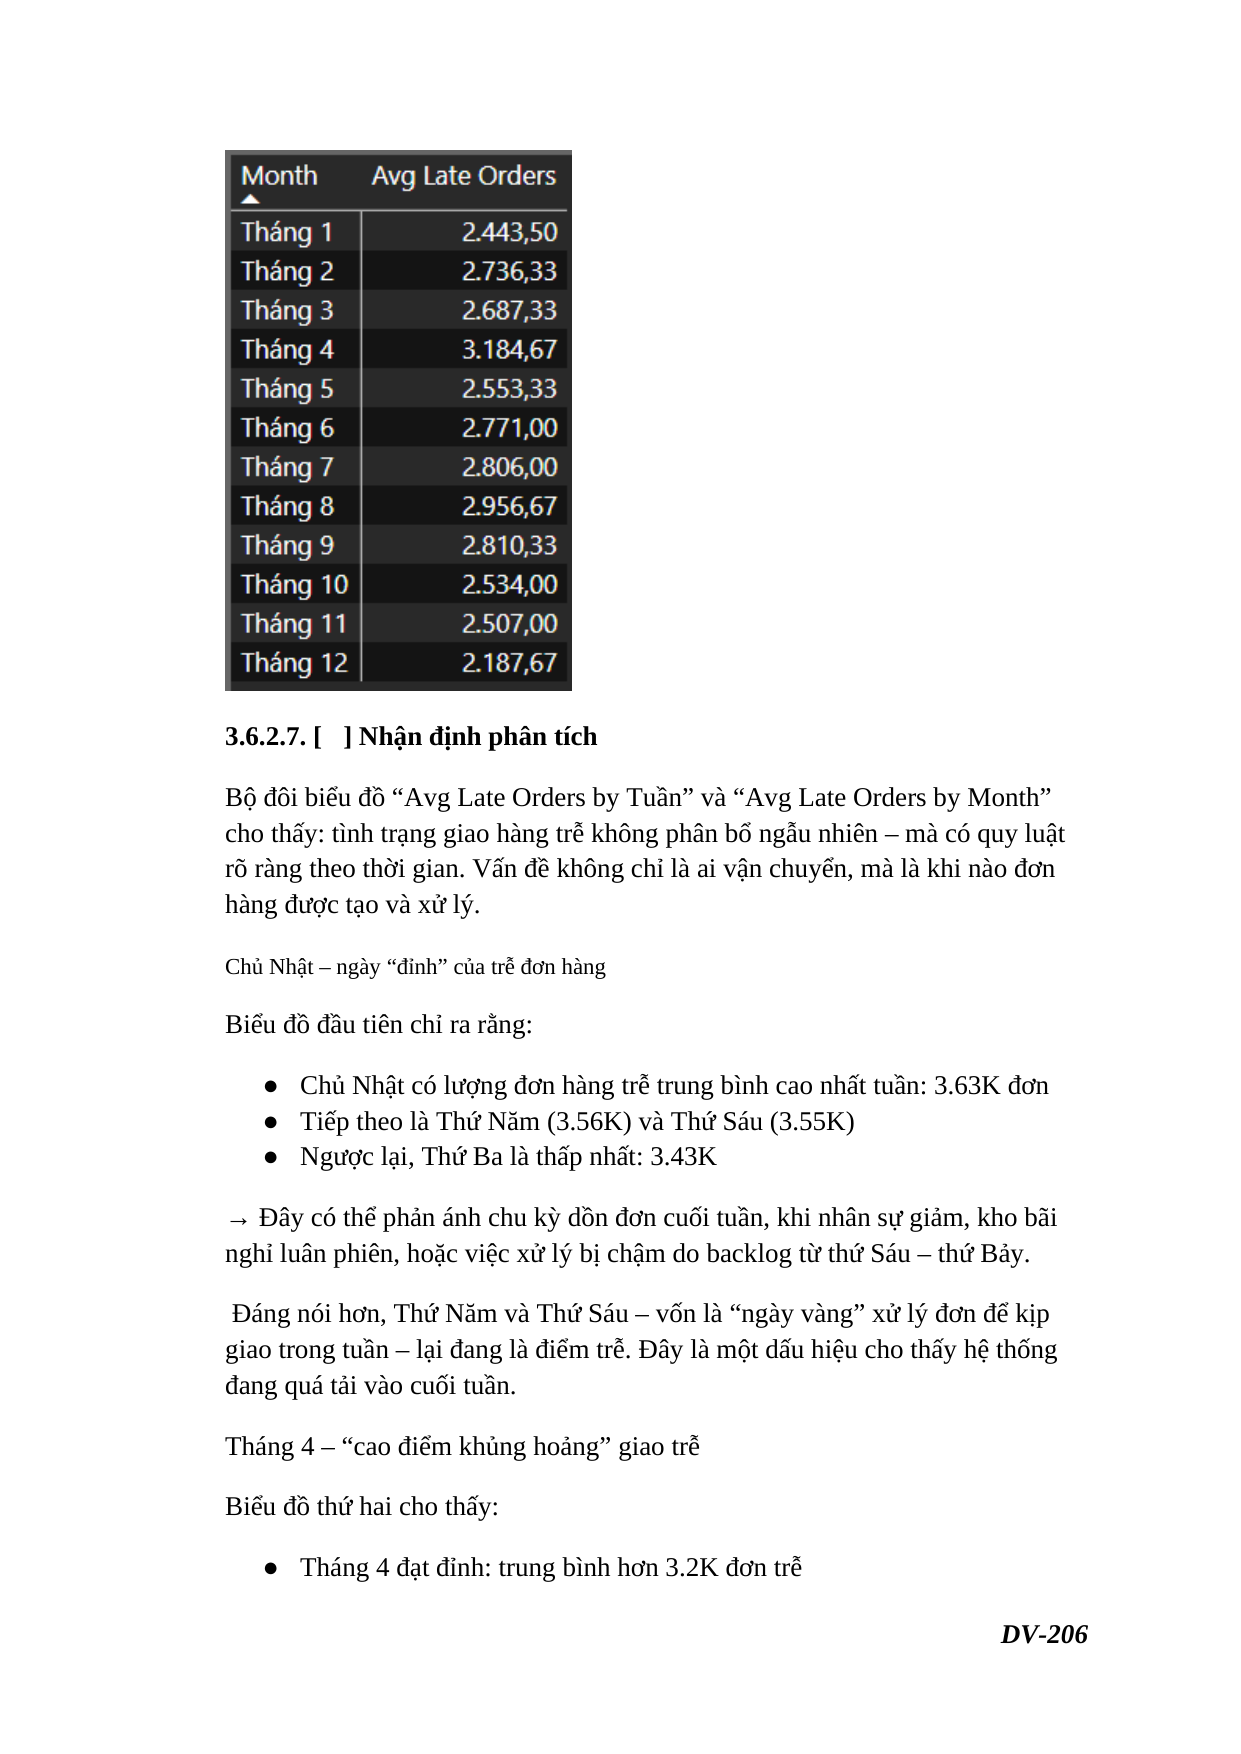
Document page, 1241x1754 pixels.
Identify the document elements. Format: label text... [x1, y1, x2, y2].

subtitle Chủ Nhật – ngày “đỉnh” của trễ đơn hàng [225, 953, 1090, 979]
list Chủ Nhật có lượng đơn hàng trễ trung bình cao nhất tuần: 3.63K đơn [262, 1069, 1090, 1100]
list Tiếp theo là Thứ Năm (3.56K) và Thứ Sáu (3.55K) [262, 1105, 1090, 1136]
text → Đây có thể phản ánh chu kỳ dồn đơn cuối tuần, khi nhân sự giảm, kho bãi nghỉ luân phiên, hoặc việc xử lý bị chậm do backlog từ thứ Sáu – thứ Bảy. [225, 1201, 1090, 1268]
text Biểu đồ thứ hai cho thấy: [225, 1491, 1090, 1522]
text Bộ đôi biểu đồ “Avg Late Orders by Tuần” và “Avg Late Orders by Month” cho thấy: tình trạng giao hàng trễ không phân bổ ngẫu nhiên – mà có quy luật rõ ràng theo thời gian. Vấn đề không chỉ là ai vận chuyển, mà là khi nào đơn hàng được tạo và xử lý. [225, 781, 1090, 919]
subtitle 3.6.2.7. [💡] Nhận định phân tích [225, 720, 1090, 751]
text Đáng nói hơn, Thứ Năm và Thứ Sáu – vốn là “ngày vàng” xử lý đơn để kịp giao trong tuần – lại đang là điểm trễ. Đây là một dấu hiệu cho thấy hệ thống đang quá tải vào cuối tuần. [225, 1298, 1090, 1400]
text Tháng 4 – “cao điểm khủng hoảng” giao trễ [225, 1430, 1090, 1461]
text Biểu đồ đầu tiên chỉ ra rằng: [225, 1008, 1090, 1039]
list Tháng 4 đạt đỉnh: trung bình hơn 3.2K đơn trễ [262, 1551, 1090, 1582]
picture [225, 150, 572, 691]
list Ngược lại, Thứ Ba là thấp nhất: 3.43K [262, 1140, 1090, 1172]
